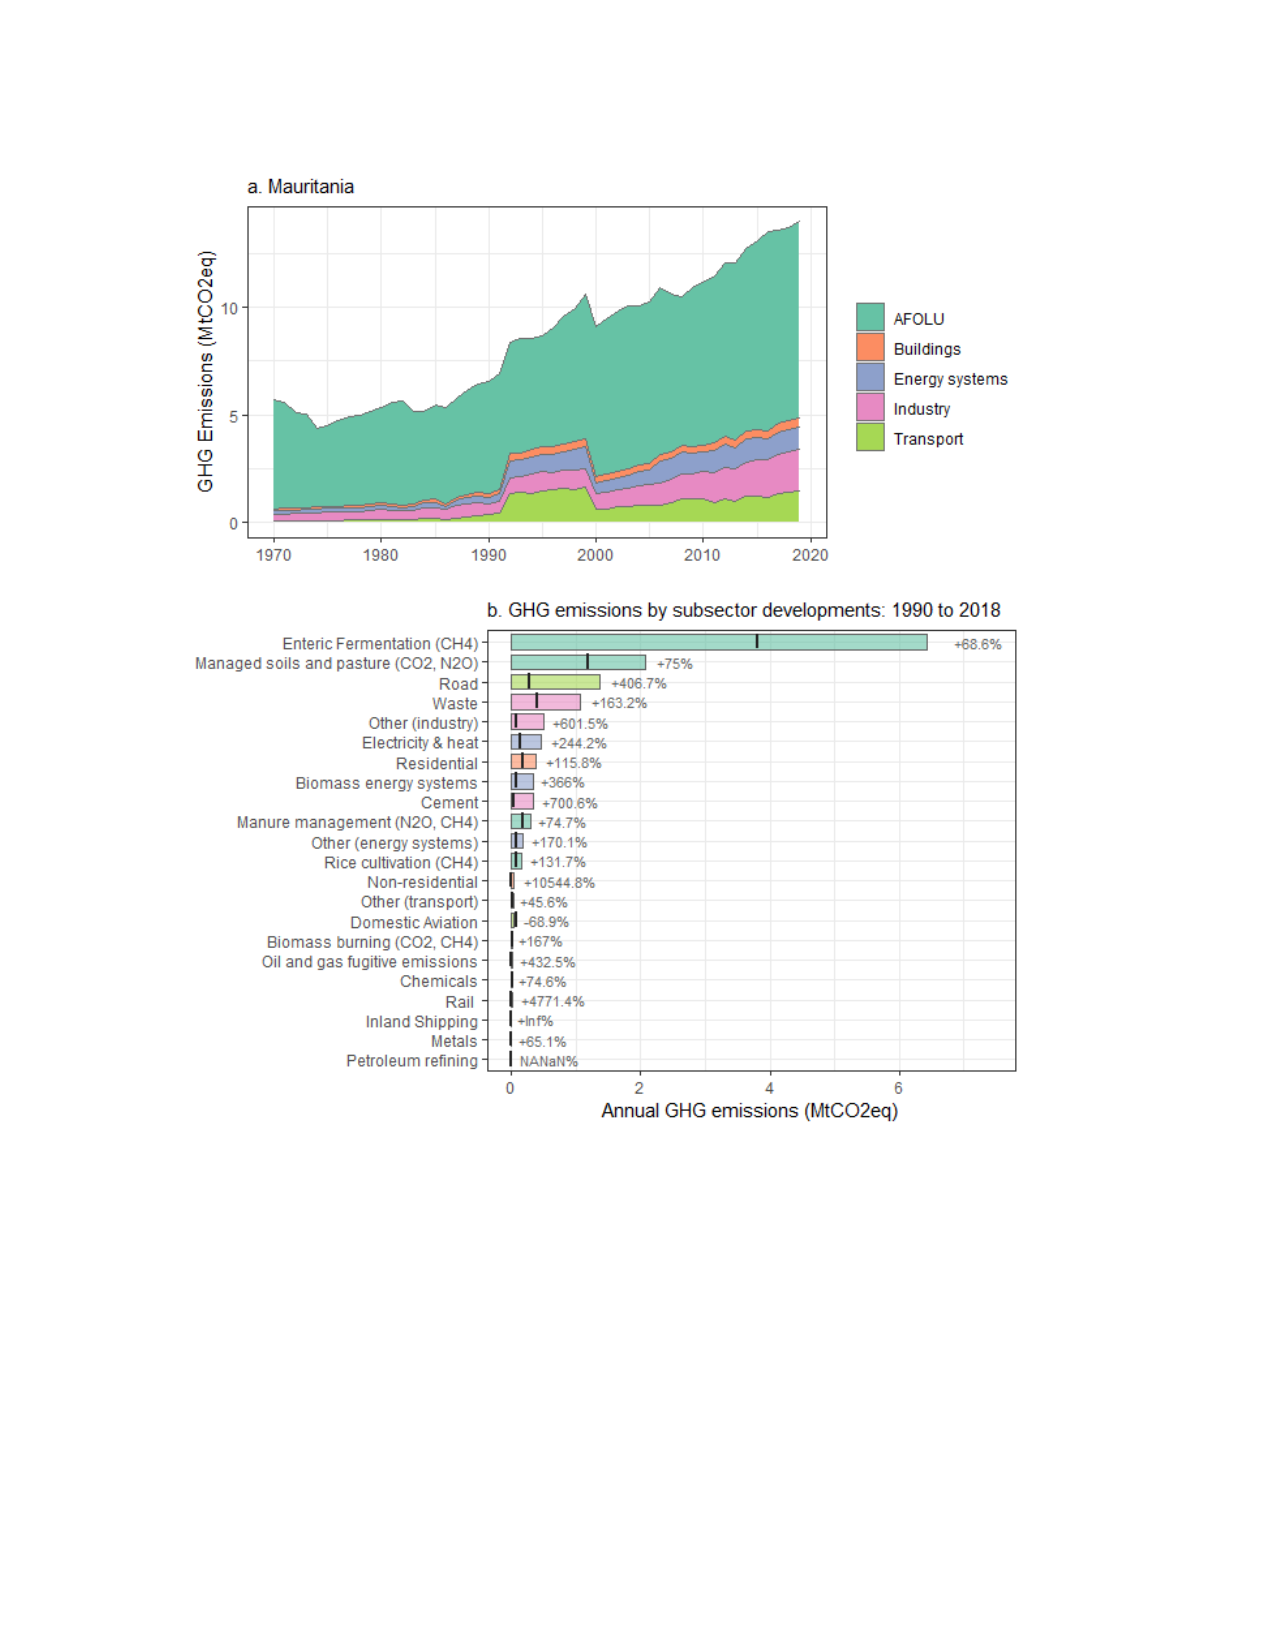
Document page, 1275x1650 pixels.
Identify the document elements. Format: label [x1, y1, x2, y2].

picture [168, 150, 1044, 1150]
